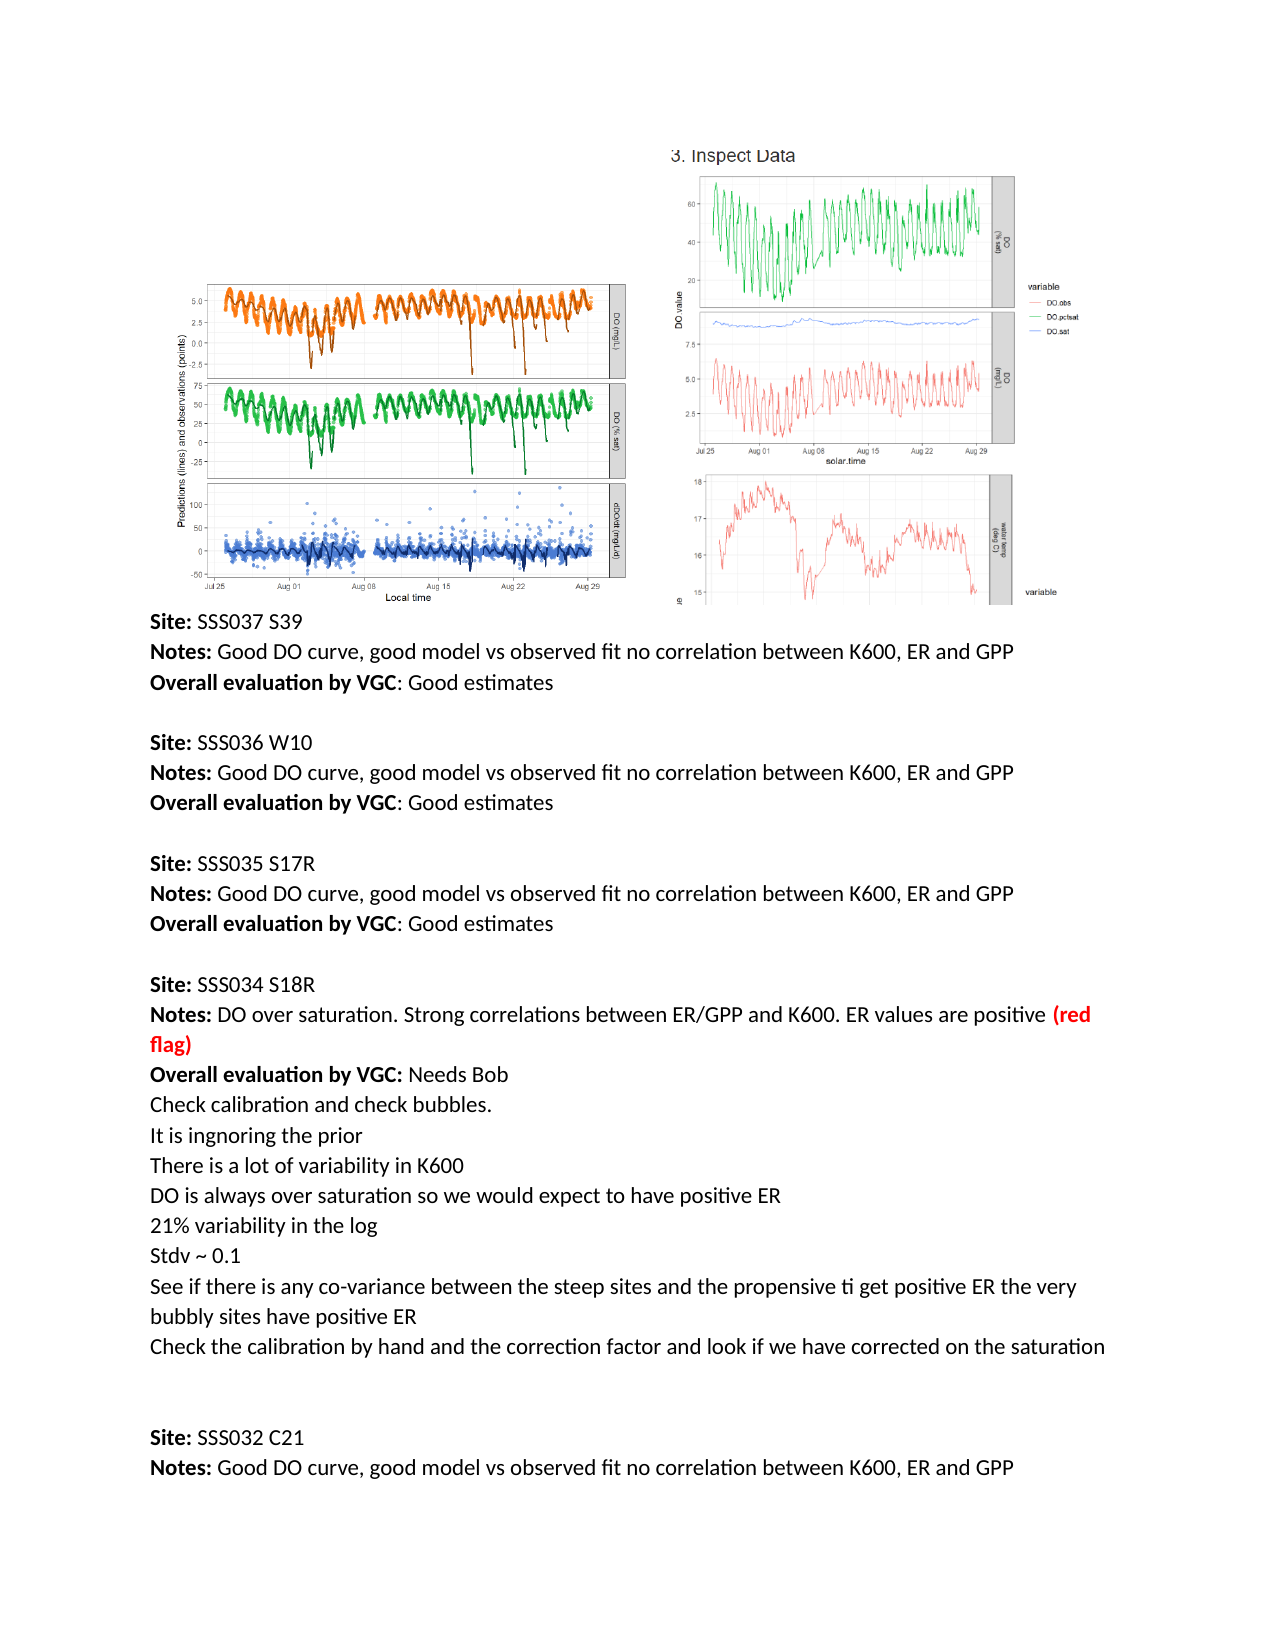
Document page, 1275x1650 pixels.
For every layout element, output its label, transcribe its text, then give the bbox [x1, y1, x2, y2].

picture [150, 279, 653, 605]
text There is a lot of variability in K600 [150, 1151, 1125, 1179]
text Notes: Good DO curve, good model vs observed fit no correlation between K600, ER and GPP [150, 758, 1125, 786]
text Overall evaluation by VGC: Needs Bob [150, 1060, 1125, 1088]
text Overall evaluation by VGC: Good estimates [150, 788, 1125, 817]
text Overall evaluation by VGC: Good estimates [150, 909, 1125, 937]
picture [657, 150, 1097, 605]
text Site: SSS037 S39 [150, 607, 1125, 635]
text See if there is any co-variance between the steep sites and the propensive ti get positive ER the very bubbly sites have positive ER [150, 1272, 1125, 1330]
text Notes: Good DO curve, good model vs observed fit no correlation between K600, ER and GPP [150, 1453, 1125, 1481]
text Notes: Good DO curve, good model vs observed fit no correlation between K600, ER and GPP [150, 637, 1125, 666]
text 21% variability in the log [150, 1211, 1125, 1239]
text Check the calibration by hand and the correction factor and look if we have corrected on the saturation [150, 1332, 1125, 1360]
text Check calibration and check bubbles. [150, 1091, 1125, 1119]
text Site: SSS035 S17R [150, 849, 1125, 877]
text Site: SSS034 S18R [150, 970, 1125, 998]
text It is ingnoring the prior [150, 1121, 1125, 1149]
text Overall evaluation by VGC: Good estimates [150, 668, 1125, 696]
text Site: SSS036 W10 [150, 728, 1125, 756]
text Notes: DO over saturation. Strong correlations between ER/GPP and K600. ER values are positive (red flag) [150, 1000, 1125, 1058]
text DO is always over saturation so we would expect to have positive ER [150, 1181, 1125, 1209]
text Stdv ~ 0.1 [150, 1242, 1125, 1270]
text Site: SSS032 C21 [150, 1423, 1125, 1451]
text Notes: Good DO curve, good model vs observed fit no correlation between K600, ER and GPP [150, 879, 1125, 907]
